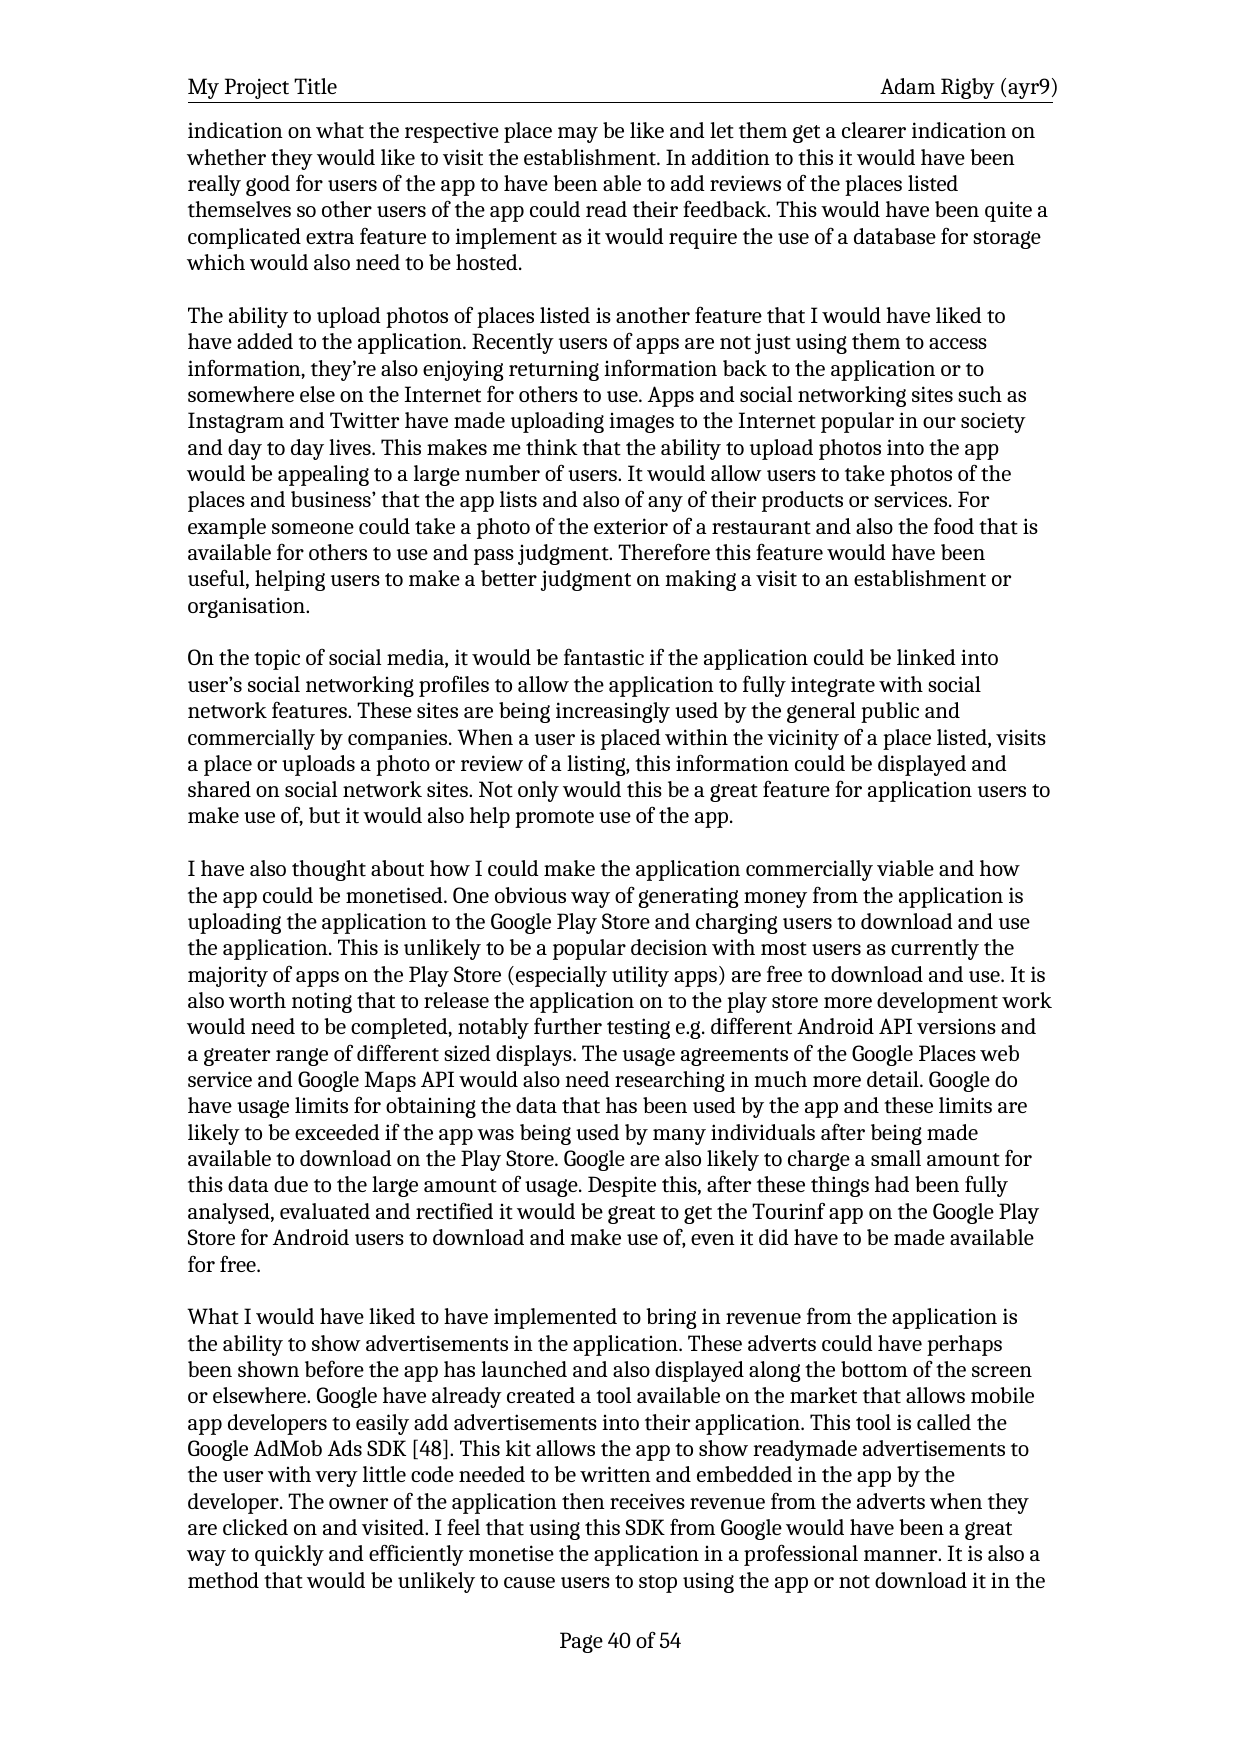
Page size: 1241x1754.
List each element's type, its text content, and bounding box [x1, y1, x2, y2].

text On the topic of social media, it would be fantastic if the application could be linked into user’s social networking profiles to allow the application to fully integrate with social network features. These sites are being increasingly used by the general public and commercially by companies. When a user is placed within the vicinity of a place listed, visits a place or uploads a photo or review of a listing, this information could be displayed and shared on social network sites. Not only would this be a great feature for application users to make use of, but it would also help promote use of the app. [187, 645, 1053, 830]
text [187, 1304, 1053, 1594]
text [187, 118, 1053, 276]
text The ability to upload photos of places listed is another feature that I would have liked to have added to the application. Recently users of apps are not just using them to access information, they’re also enjoying returning information back to the application or to somewhere else on the Internet for others to use. Apps and social networking sites such as Instagram and Twitter have made uploading images to the Internet popular in our society and day to day lives. This makes me think that the ability to upload photos into the app would be appealing to a large number of users. It would allow users to take photos of the places and business’ that the app lists and also of any of their products or services. For example someone could take a photo of the exterior of a restaurant and also the food that is available for others to use and pass judgment. Therefore this feature would have been useful, helping users to make a better judgment on making a visit to an establishment or organisation. [187, 303, 1053, 619]
text I have also thought about how I could make the application commercially viable and how the app could be monetised. One obvious way of generating money from the application is uploading the application to the Google Play Store and charging users to download and use the application. This is unlikely to be a popular decision with most users as currently the majority of apps on the Play Store (especially utility apps) are free to download and use. It is also worth noting that to release the application on to the play store more development work would need to be completed, notably further testing e.g. different Android API versions and a greater range of different sized displays. The usage agreements of the Google Places web service and Google Maps API would also need researching in much more detail. Google do have usage limits for obtaining the data that has been used by the app and these limits are likely to be exceeded if the app was being used by many individuals after being made available to download on the Play Store. Google are also likely to charge a small amount for this data due to the large amount of usage. Despite this, after these things had been fully analysed, evaluated and rectified it would be great to get the Tourinf app on the Google Play Store for Android users to download and make use of, even it did have to be made available for free. [187, 856, 1053, 1278]
